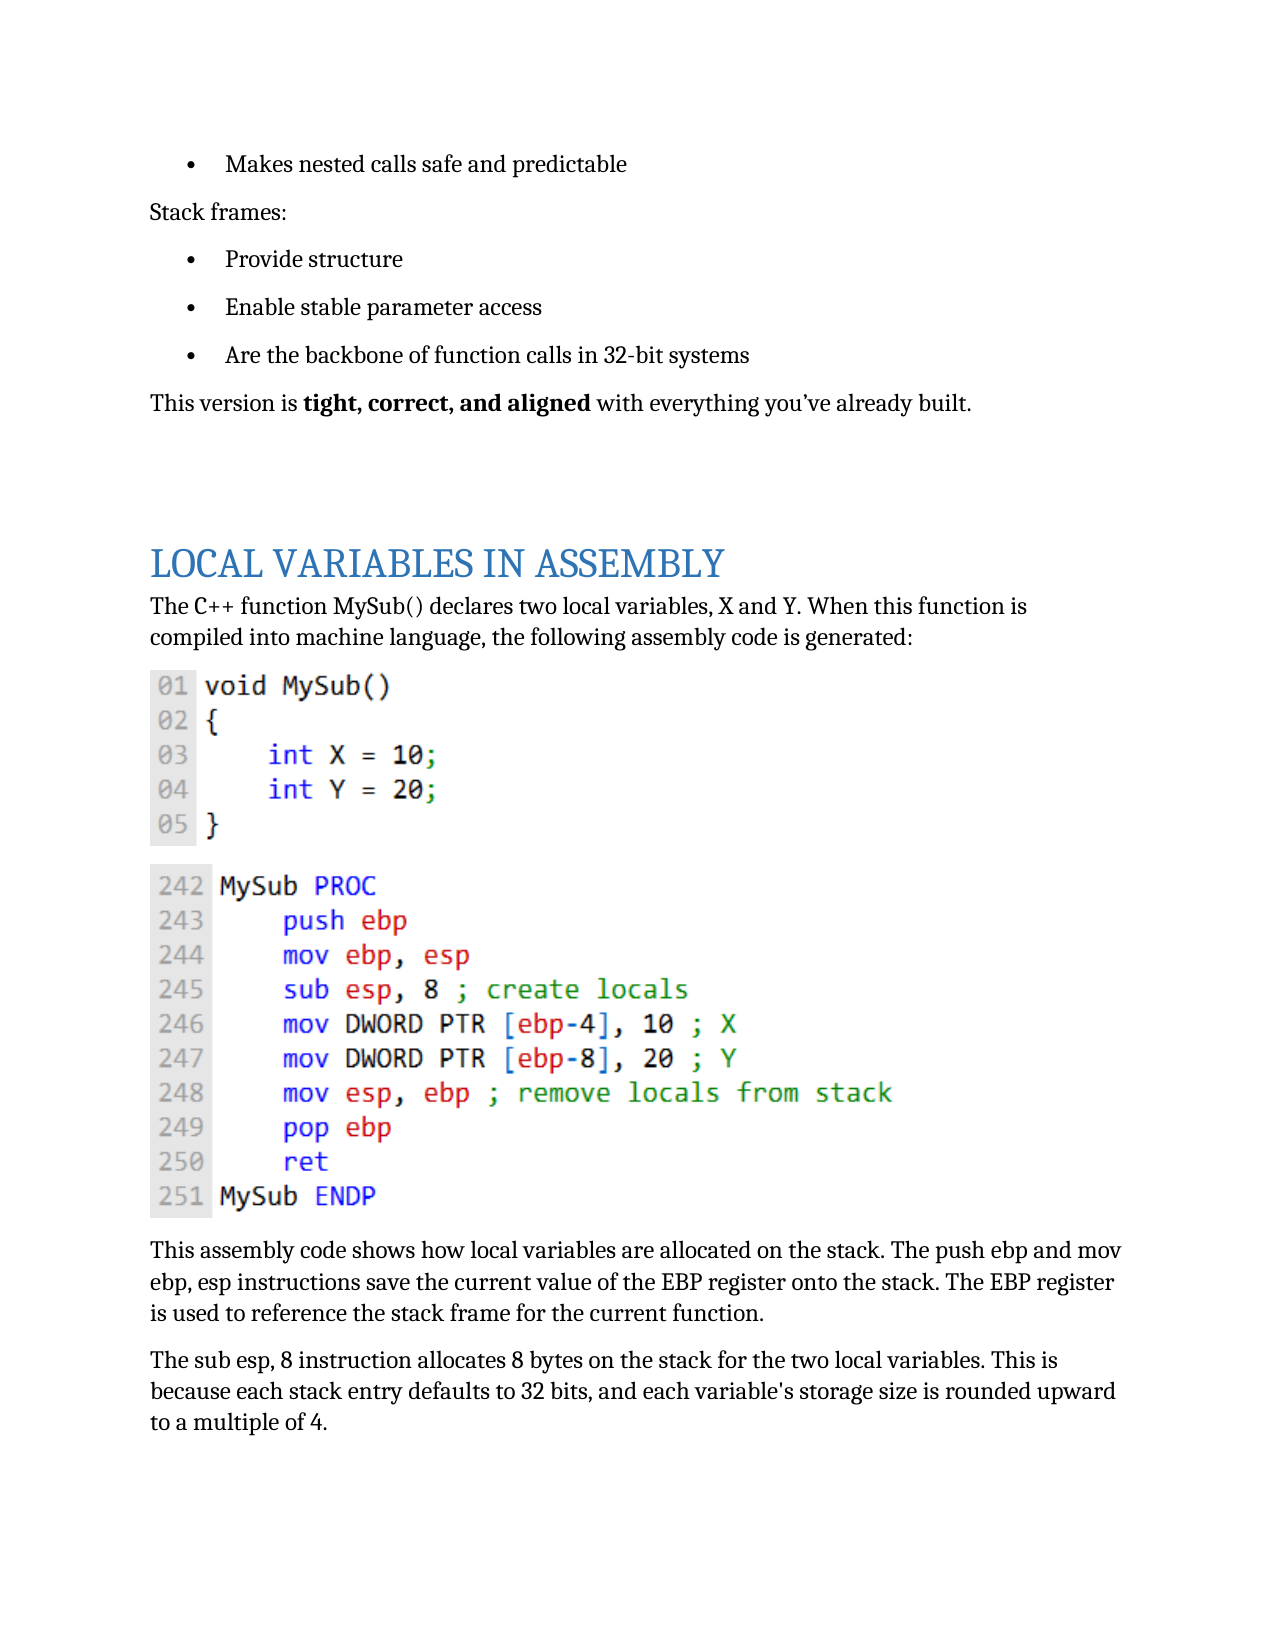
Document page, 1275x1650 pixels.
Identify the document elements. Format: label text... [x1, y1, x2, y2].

list Makes nested calls safe and predictable [187, 150, 1125, 179]
text This assembly code shows how local variables are allocated on the stack. The push ebp and mov ebp, esp instructions save the current value of the EBP register onto the stack. The EBP register is used to reference the stack frame for the current function. [150, 1236, 1125, 1327]
text Stack frames: [150, 198, 1125, 226]
list Enable stable parameter access [187, 293, 1125, 322]
list Are the backbone of function calls in 32-bit systems [187, 341, 1125, 369]
text LOCAL VARIABLES IN ASSEMBLY [150, 540, 1125, 588]
list Provide structure [187, 245, 1125, 274]
text The sub esp, 8 instruction allocates 8 bytes on the stack for the two local variables. This is because each stack entry defaults to 32 bits, and each variable's storage size is rounded upward to a multiple of 4. [150, 1346, 1125, 1437]
picture [150, 864, 914, 1218]
text This version is tight, correct, and aligned with everything you’ve already built. [150, 388, 1125, 417]
text The C++ function MySub() declares two local variables, X and Y. When this function is compiled into machine language, the following assembly code is generated: [150, 592, 1125, 651]
picture [150, 670, 599, 846]
